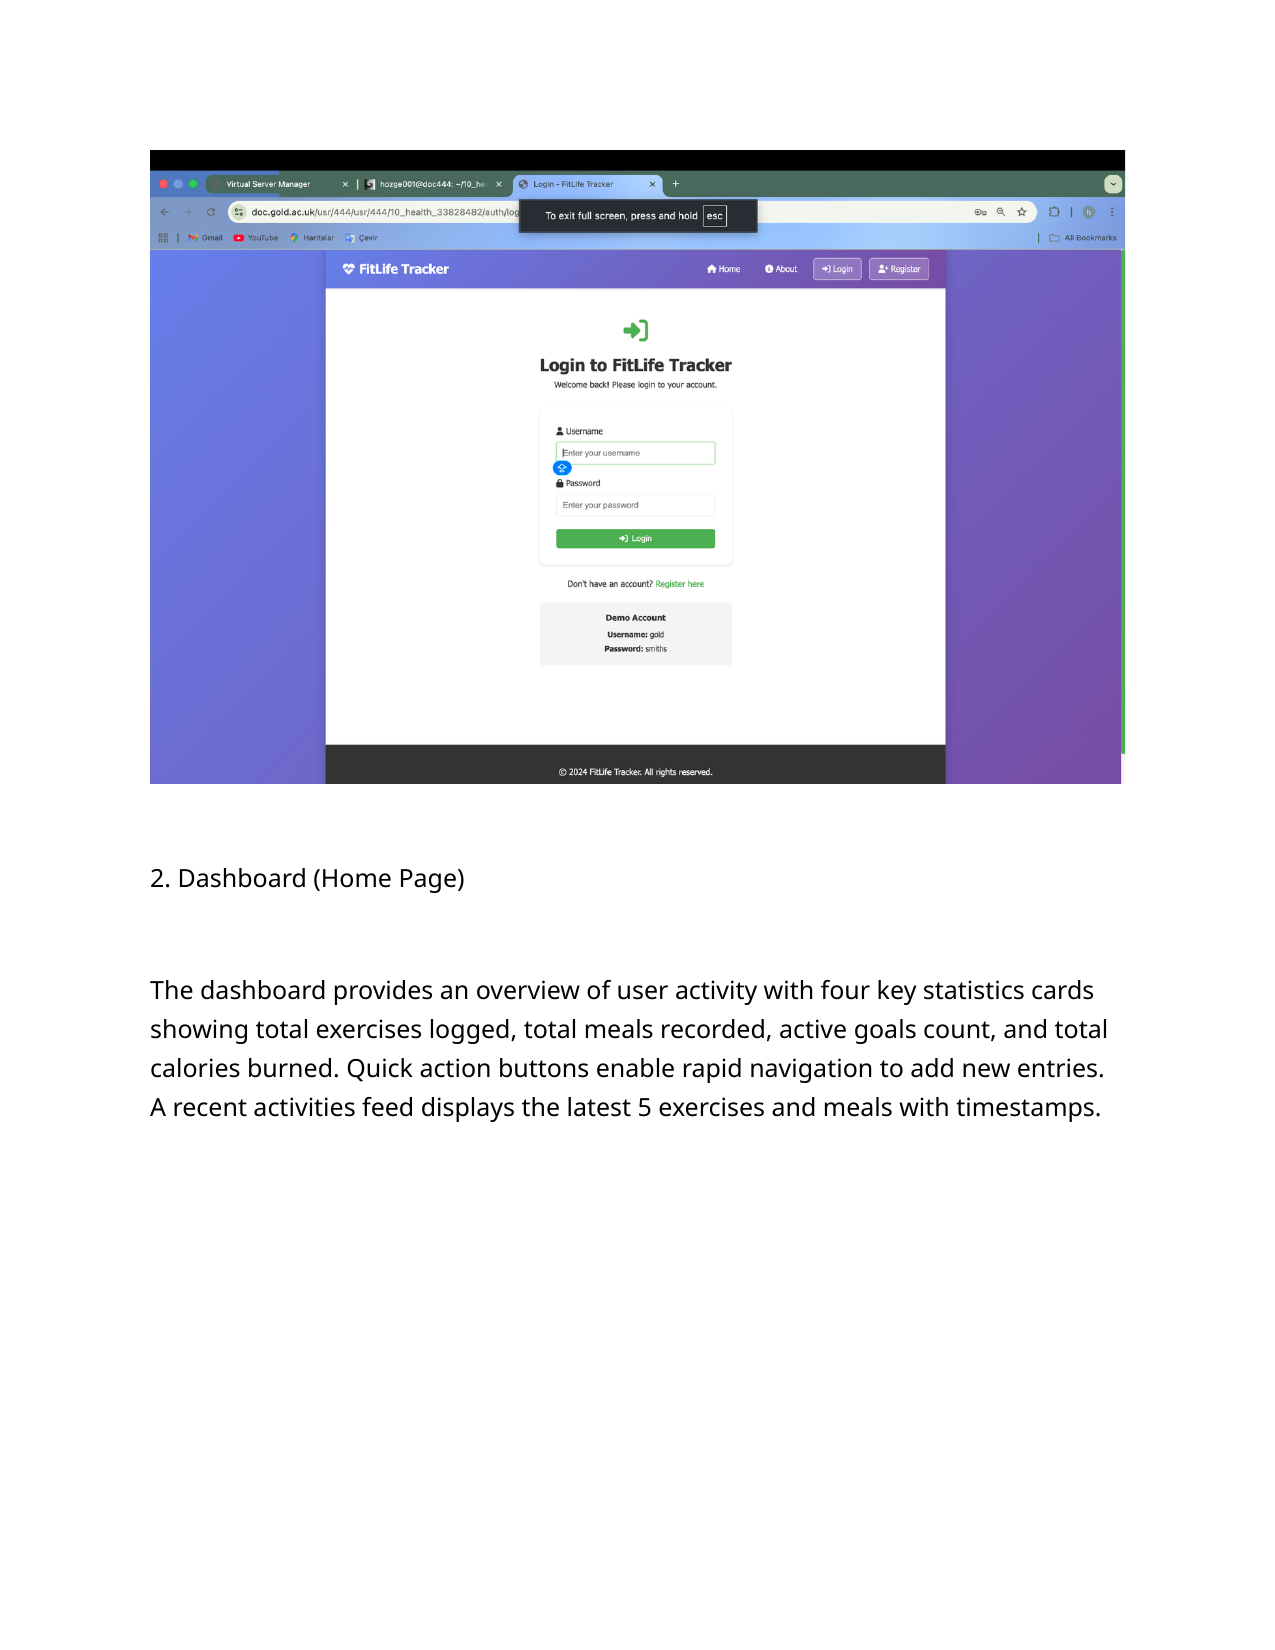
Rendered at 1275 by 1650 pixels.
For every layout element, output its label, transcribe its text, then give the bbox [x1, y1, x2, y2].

text 2. Dashboard (Home Page) [150, 861, 1125, 895]
picture [150, 150, 1125, 784]
text The dashboard provides an overview of user activity with four key statistics cards showing total exercises logged, total meals recorded, active goals count, and total calories burned. Quick action buttons enable rapid navigation to add new entries. A recent activities feed displays the latest 5 exercises and meals with timestamps. [150, 972, 1125, 1124]
